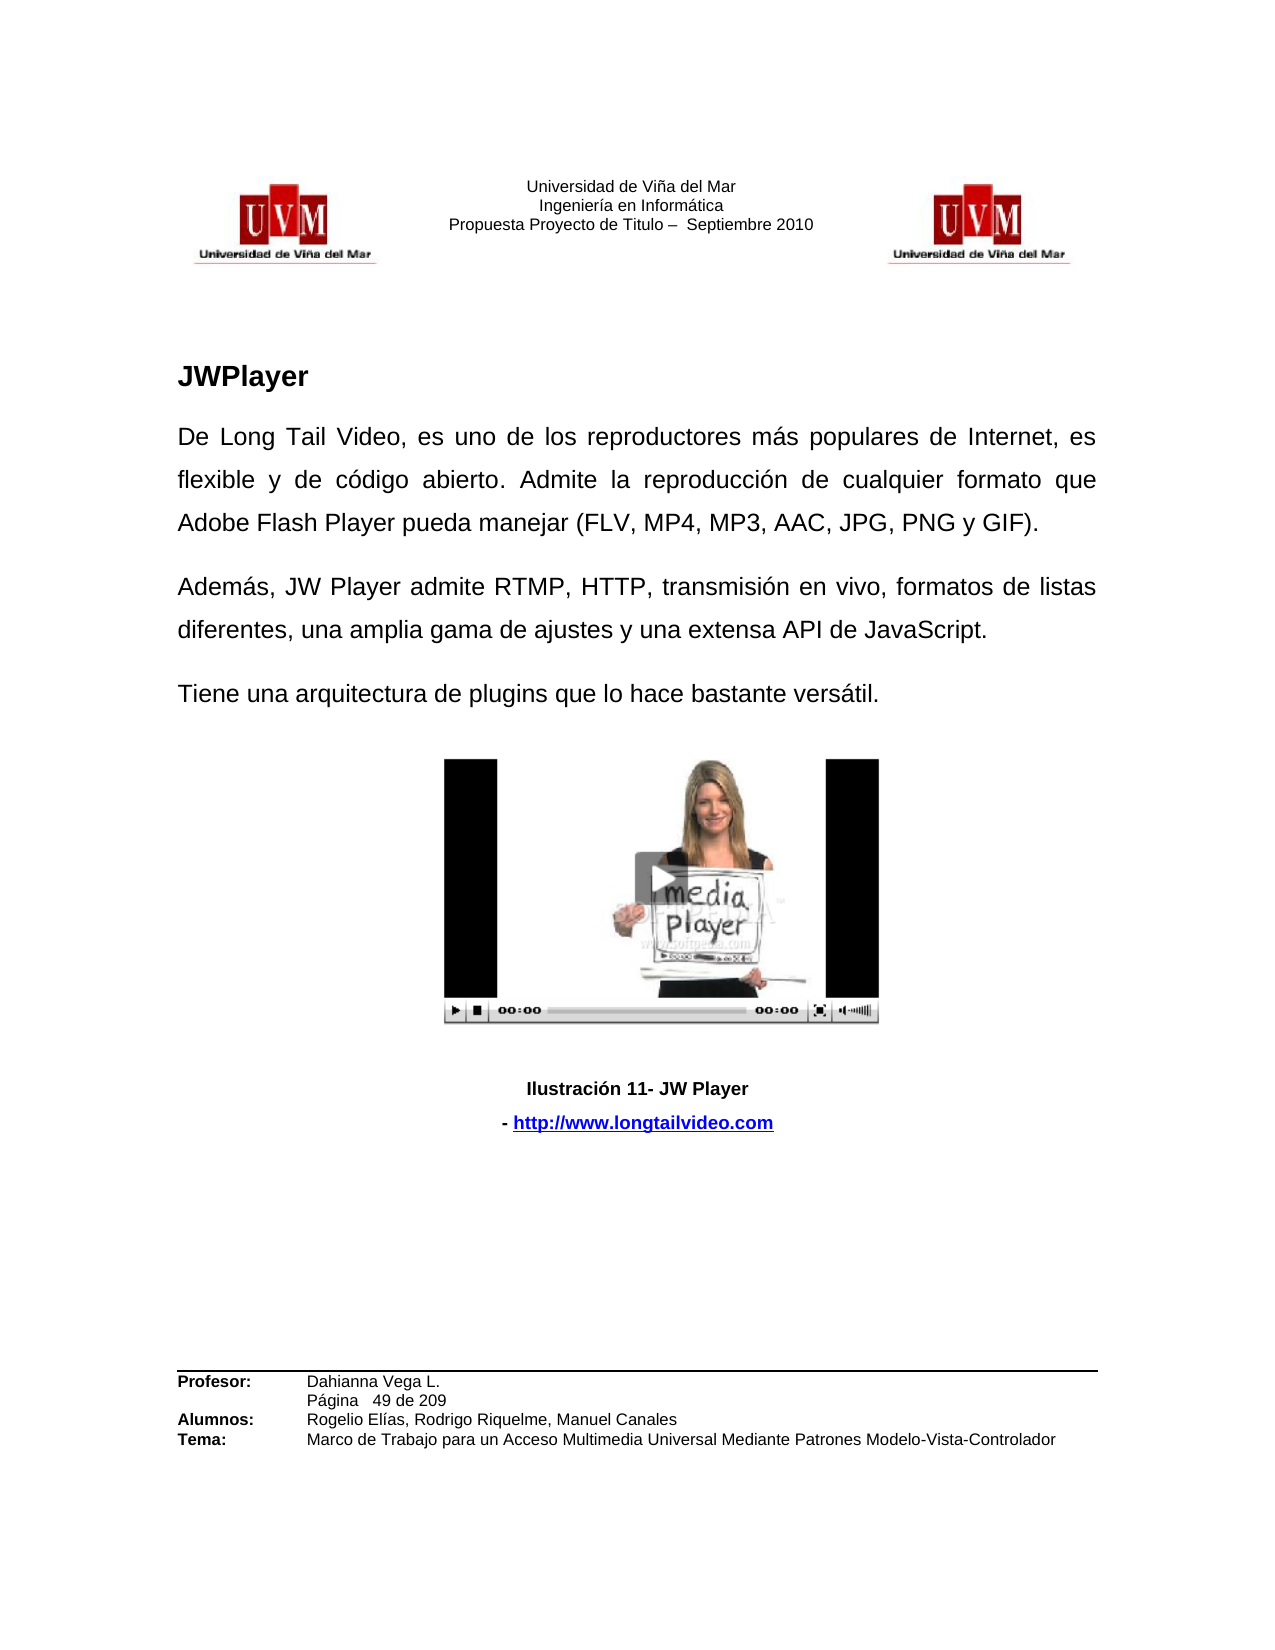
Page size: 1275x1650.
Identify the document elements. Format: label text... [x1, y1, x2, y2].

picture [871, 176, 1084, 267]
text De Long Tail Video, es uno de los reproductores más populares de Internet, es flexible y de código abierto. Admite la reproducción de cualquier formato que Adobe Flash Player pueda manejar (FLV, MP4, MP3, AAC, JPG, PNG y GIF). [177, 422, 1098, 537]
picture [439, 742, 887, 1051]
text Tiene una arquitectura de plugins que lo hace bastante versátil. [177, 679, 1098, 708]
text Ilustración 11- JW Player [177, 1078, 1098, 1099]
subtitle JWPlayer [177, 359, 1098, 392]
picture [177, 176, 390, 267]
text Además, JW Player admite RTMP, HTTP, transmisión en vivo, formatos de listas diferentes, una amplia gama de ajustes y una extensa API de JavaScript. [177, 572, 1098, 644]
text - http://www.longtailvideo.com [177, 1112, 1098, 1133]
